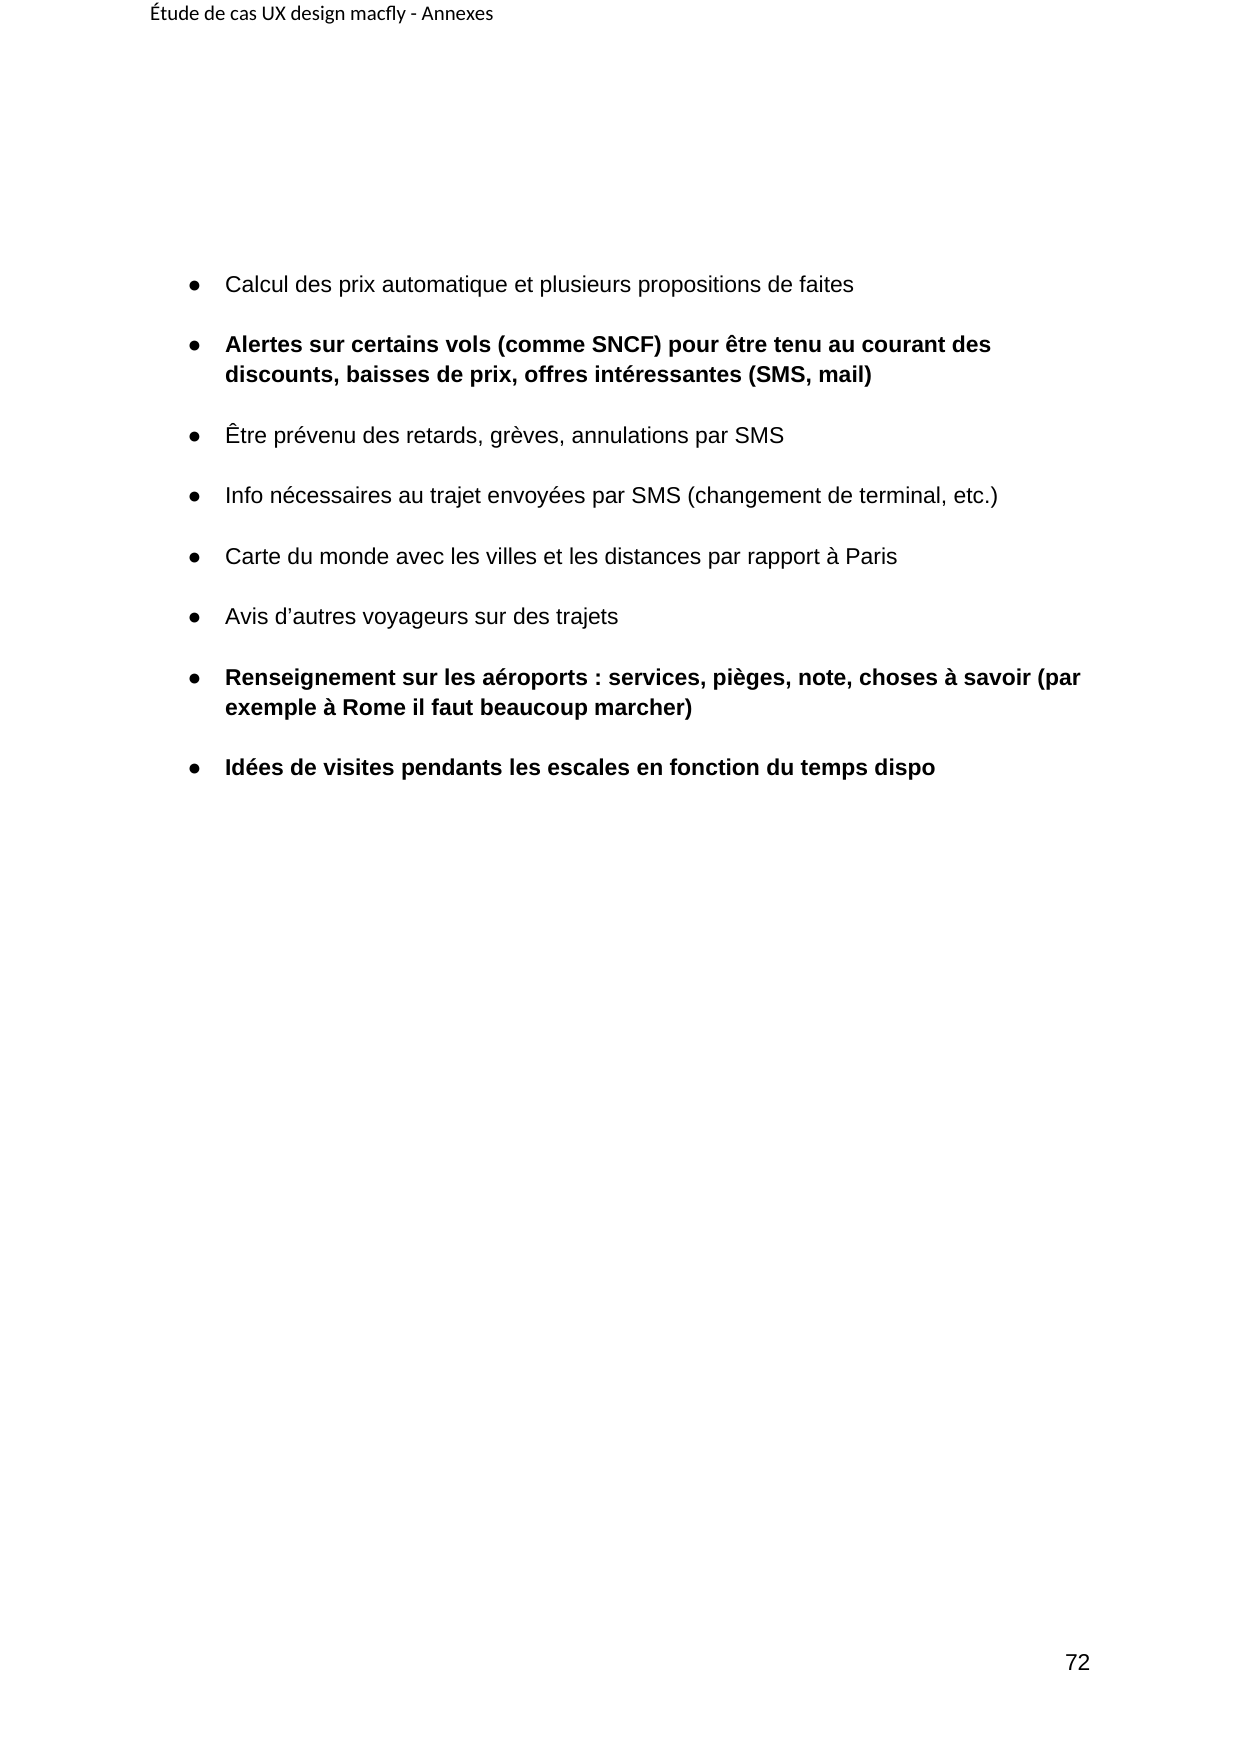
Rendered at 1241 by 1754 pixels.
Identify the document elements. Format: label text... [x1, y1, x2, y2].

list Carte du monde avec les villes et les distances par rapport à Paris [187, 543, 1090, 569]
list Alertes sur certains vols (comme SNCF) pour être tenu au courant des discounts, baisses de prix, offres intéressantes (SMS, mail) [187, 331, 1090, 388]
list Renseignement sur les aéroports : services, pièges, note, choses à savoir (par exemple à Rome il faut beaucoup marcher) [187, 663, 1090, 750]
list Être prévenu des retards, grèves, annulations par SMS [187, 422, 1090, 448]
list Info nécessaires au trajet envoyées par SMS (changement de terminal, etc.) [187, 482, 1090, 509]
list Idées de visites pendants les escales en fonction du temps dispo [187, 754, 1090, 781]
list Avis d’autres voyageurs sur des trajets [187, 603, 1090, 629]
list Calcul des prix automatique et plusieurs propositions de faites [187, 271, 1090, 297]
